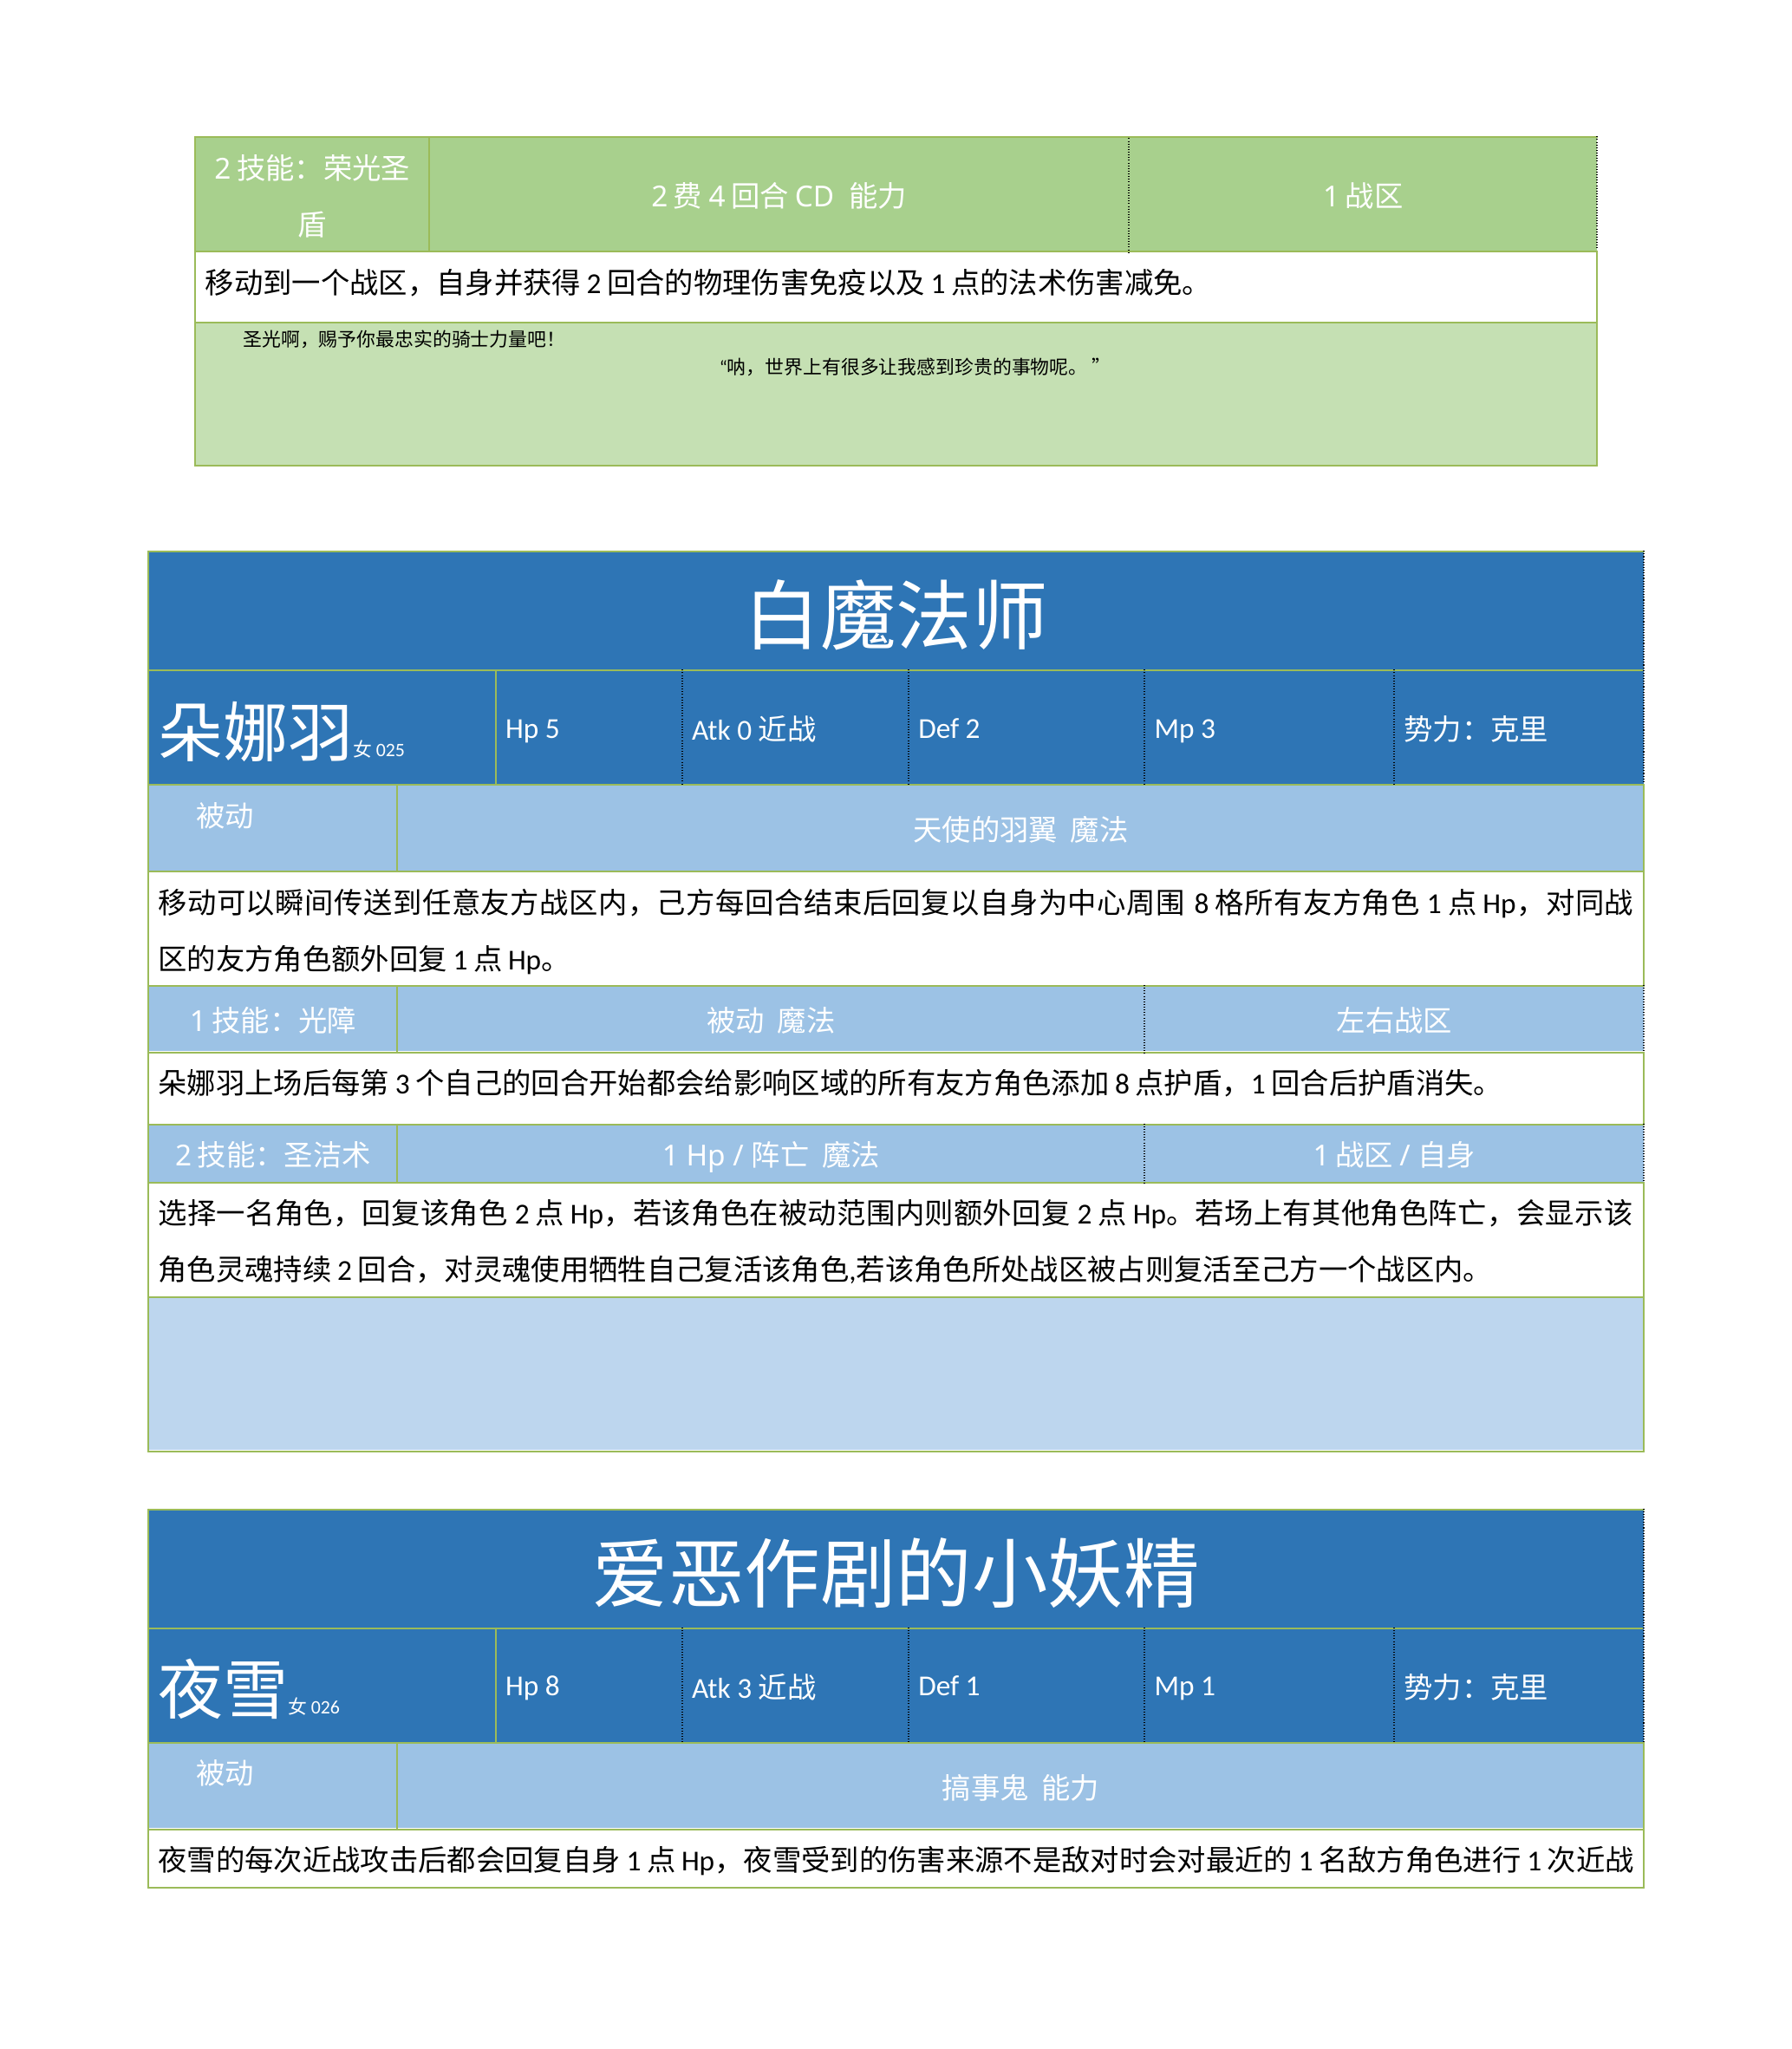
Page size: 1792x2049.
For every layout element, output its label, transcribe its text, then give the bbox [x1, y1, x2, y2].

table_header 爱恶作剧的小妖精 [149, 1511, 1644, 1628]
table_cell Def 1 [909, 1629, 1144, 1742]
table_cell 被动 [149, 786, 396, 871]
table_cell 搞事鬼 能力 [398, 1744, 1643, 1828]
table_cell Atk 3 近战 [682, 1629, 909, 1742]
table_cell 选择一名角色，回复该角色2点Hp，若该角色在被动范围内则额外回复2点Hp。若场上有其他角色阵亡，会显示该角色灵魂持续2回合，对灵魂使用牺牲自己复活该角色,若该角色所处战区被占则复活至己方一个战区内。 [149, 1184, 1643, 1296]
table_cell Hp 8 [497, 1629, 682, 1742]
table_cell Def 2 [909, 671, 1144, 784]
table_cell 1 Hp / 阵亡 魔法 [398, 1126, 1144, 1182]
table_cell Mp 3 [1144, 671, 1394, 784]
table_header 白魔法师 [149, 552, 1644, 669]
table_cell 天使的羽翼 魔法 [398, 786, 1643, 871]
table_cell 2费 4回合CD 能力 [430, 138, 1129, 251]
table_cell 1技能：光障 [149, 987, 396, 1051]
table_cell 朵娜羽上场后每第3个自己的回合开始都会给影响区域的所有友方角色添加8点护盾，1回合后护盾消失。 [149, 1054, 1643, 1124]
table_cell 势力：克里 [1394, 671, 1644, 784]
table_cell Atk 0 近战 [682, 671, 909, 784]
table_cell Mp 1 [1144, 1629, 1394, 1742]
table_cell 2技能：荣光圣盾 [196, 138, 428, 251]
table_cell 被动 [149, 1744, 396, 1828]
table_cell 被动 魔法 [398, 987, 1144, 1051]
table_cell 夜雪女026 [149, 1629, 495, 1742]
table_cell 移动到一个战区，自身并获得2回合的物理伤害免疫以及1点的法术伤害减免。 [196, 252, 1596, 322]
table_cell 2技能：圣洁术 [149, 1126, 396, 1182]
table_cell 势力：克里 [1394, 1628, 1644, 1742]
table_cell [149, 1830, 1643, 1887]
table_cell 圣光啊，赐予你最忠实的骑士力量吧！ “呐，世界上有很多让我感到珍贵的事物呢。 ” [196, 323, 1596, 465]
table_cell 左右战区 [1144, 987, 1644, 1051]
table_cell 1战区 [1129, 138, 1597, 251]
table_cell 移动可以瞬间传送到任意友方战区内，己方每回合结束后回复以自身为中心周围8格所有友方角色1点Hp，对同战区的友方角色额外回复1点Hp。 [149, 872, 1643, 985]
table_cell 朵娜羽女025 [149, 671, 495, 784]
table_cell Hp 5 [497, 671, 682, 784]
table_cell [149, 1298, 1643, 1450]
table_cell 1战区 / 自身 [1144, 1126, 1644, 1182]
